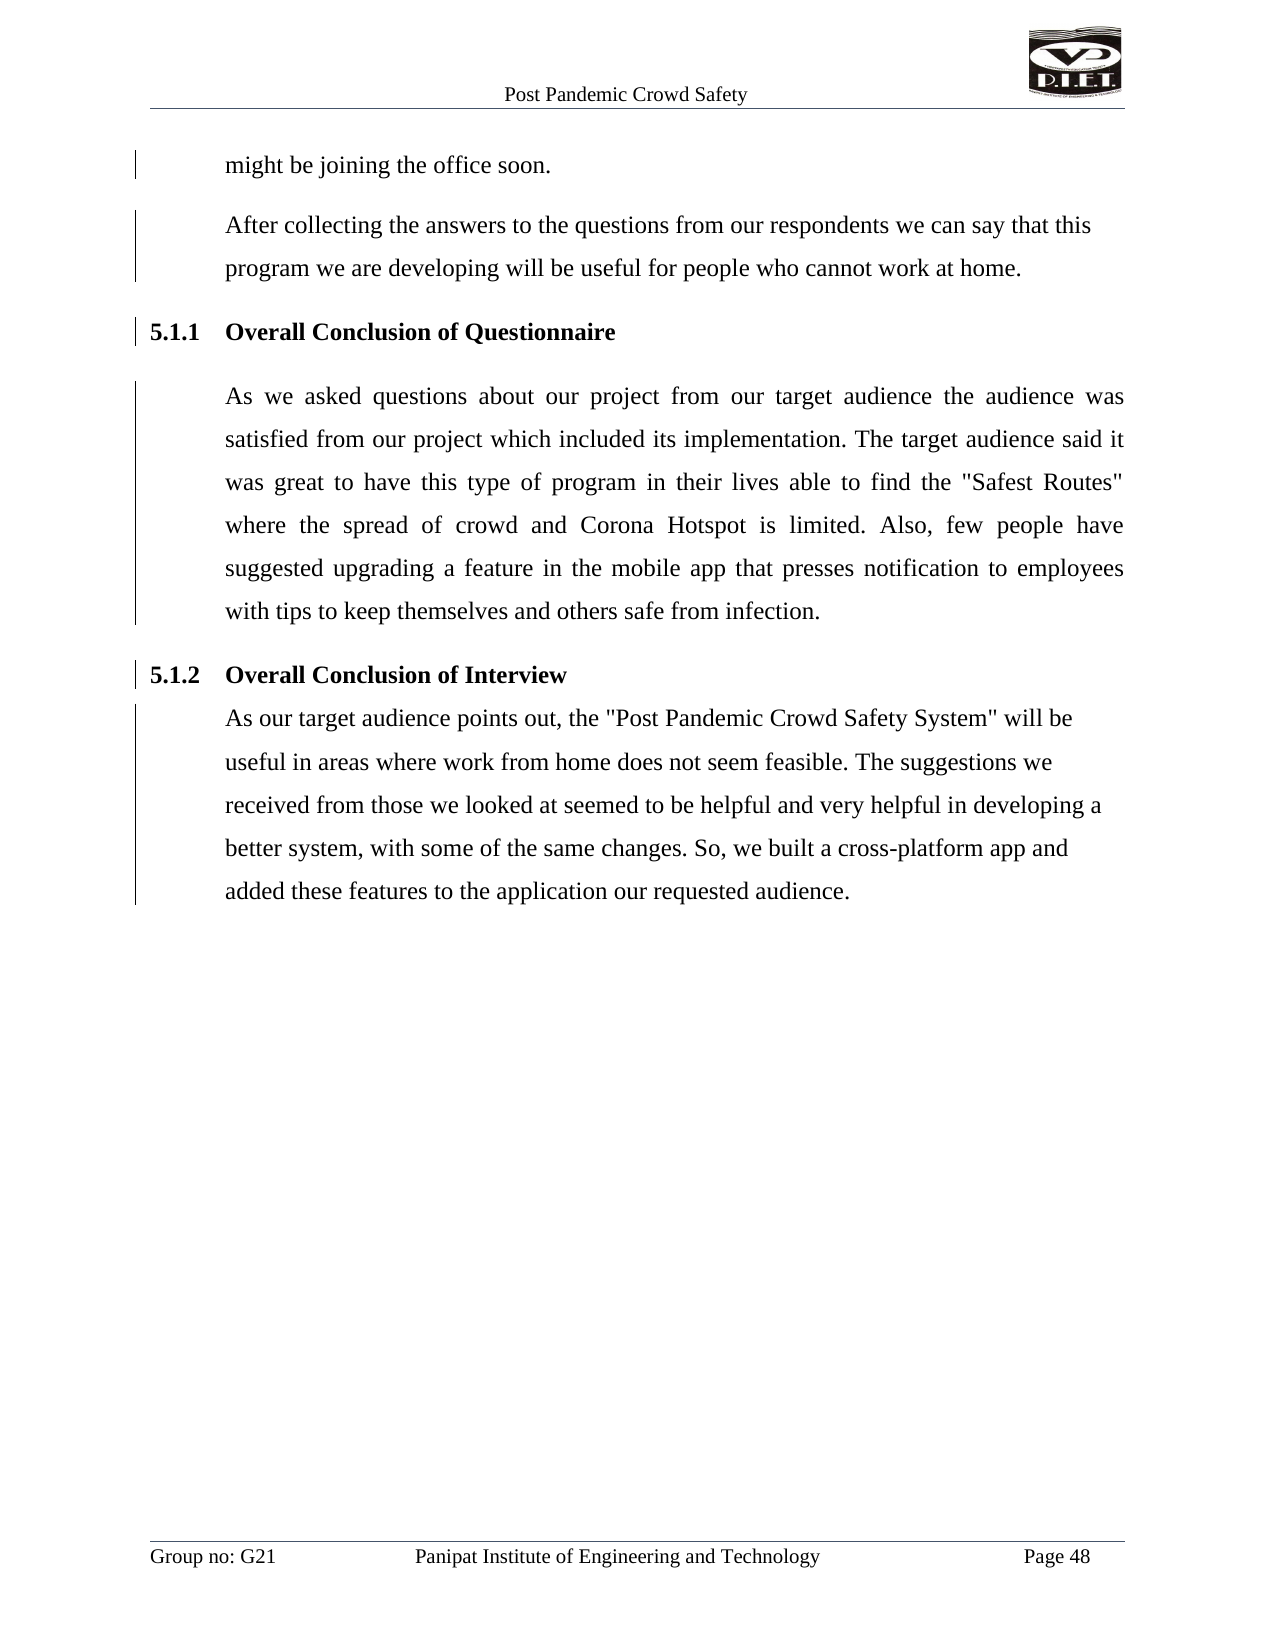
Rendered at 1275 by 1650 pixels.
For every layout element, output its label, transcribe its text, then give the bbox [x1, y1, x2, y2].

subtitle As we asked questions about our project from our target audience the audience was satisfied from our project which included its implementation. The target audience said it was great to have this type of program in their lives able to find the "Safest Routes" where the spread of crowd and Corona Hotspot is limited. Also, few people have suggested upgrading a feature in the mobile app that presses notification to employees with tips to keep themselves and others safe from infection. [225, 381, 1125, 625]
picture [1029, 23, 1122, 101]
subtitle 5.1.1 Overall Conclusion of Questionnaire [150, 317, 1125, 346]
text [225, 150, 1125, 179]
text After collecting the answers to the questions from our respondents we can say that this program we are developing will be useful for people who cannot work at home. [225, 210, 1125, 282]
text As our target audience points out, the "Post Pandemic Crowd Safety System" will be useful in areas where work from home does not seem feasible. The suggestions we received from those we looked at seemed to be helpful and very helpful in developing a better system, with some of the same changes. So, we built a cross-platform app and added these features to the application our requested audience. [225, 703, 1125, 905]
subtitle 5.1.2 Overall Conclusion of Interview [150, 660, 1125, 689]
